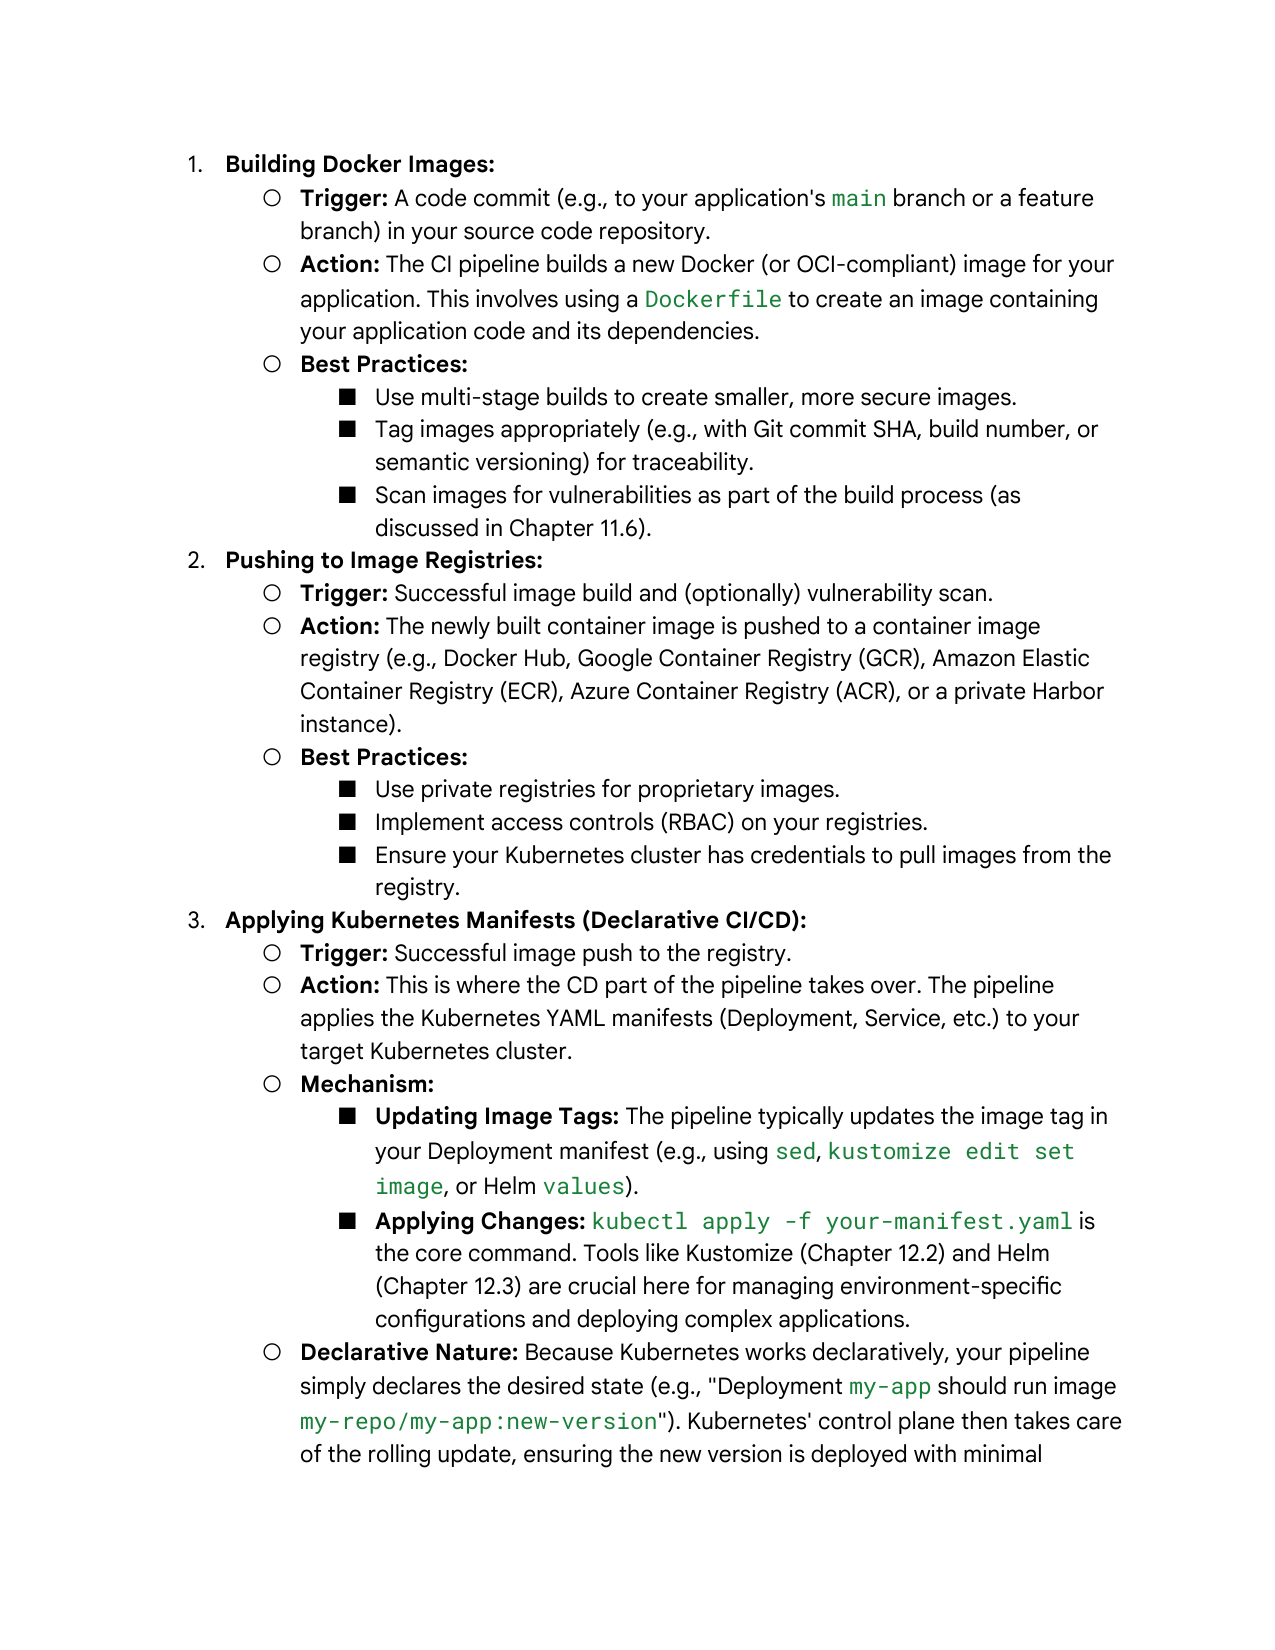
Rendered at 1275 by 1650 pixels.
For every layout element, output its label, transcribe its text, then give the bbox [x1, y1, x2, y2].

list Building Docker Images: [187, 150, 1125, 179]
list Ensure your Kubernetes cluster has credentials to pull images from the registry. [337, 841, 1125, 902]
list Pushing to Image Registries: [187, 546, 1125, 575]
list Best Practices: [262, 743, 1125, 771]
list Trigger: Successful image push to the registry. [262, 939, 1125, 968]
list Applying Changes: kubectl apply -f your-manifest.yaml is the core command. Tools like Kustomize (Chapter 12.2) and Helm (Chapter 12.3) are crucial here for managing environment-specific configurations and deploying complex applications. [337, 1205, 1125, 1334]
list Applying Kubernetes Manifests (Declarative CI/CD): [187, 906, 1125, 935]
list Action: The CI pipeline builds a new Docker (or OCI-compliant) image for your application. This involves using a Dockerfile to create an image containing your application code and its dependencies. [262, 250, 1125, 346]
list Use private registries for proprietary images. [337, 775, 1125, 804]
list Trigger: Successful image build and (optionally) vulnerability scan. [262, 579, 1125, 608]
list Mechanism: [262, 1070, 1125, 1098]
list Use multi-stage builds to create smaller, more secure images. [337, 383, 1125, 412]
list Scan images for vulnerabilities as part of the build process (as discussed in Chapter 11.6). [337, 481, 1125, 542]
list Action: This is where the CD part of the pipeline takes over. The pipeline applies the Kubernetes YAML manifests (Deployment, Service, etc.) to your target Kubernetes cluster. [262, 972, 1125, 1066]
list Updating Image Tags: The pipeline typically updates the image tag in your Deployment manifest (e.g., using sed, kustomize edit set image, or Helm values). [337, 1102, 1125, 1201]
list Tag images appropriately (e.g., with Git commit SHA, build number, or semantic versioning) for traceability. [337, 416, 1125, 477]
list Trigger: A code commit (e.g., to your application's main branch or a feature branch) in your source code repository. [262, 183, 1125, 246]
list Action: The newly built container image is pushed to a container image registry (e.g., Docker Hub, Google Container Registry (GCR), Amazon Elastic Container Registry (ECR), Azure Container Registry (ACR), or a private Harbor instance). [262, 612, 1125, 739]
list Implement access controls (RBAC) on your registries. [337, 808, 1125, 837]
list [262, 1338, 1125, 1469]
list Best Practices: [262, 350, 1125, 379]
